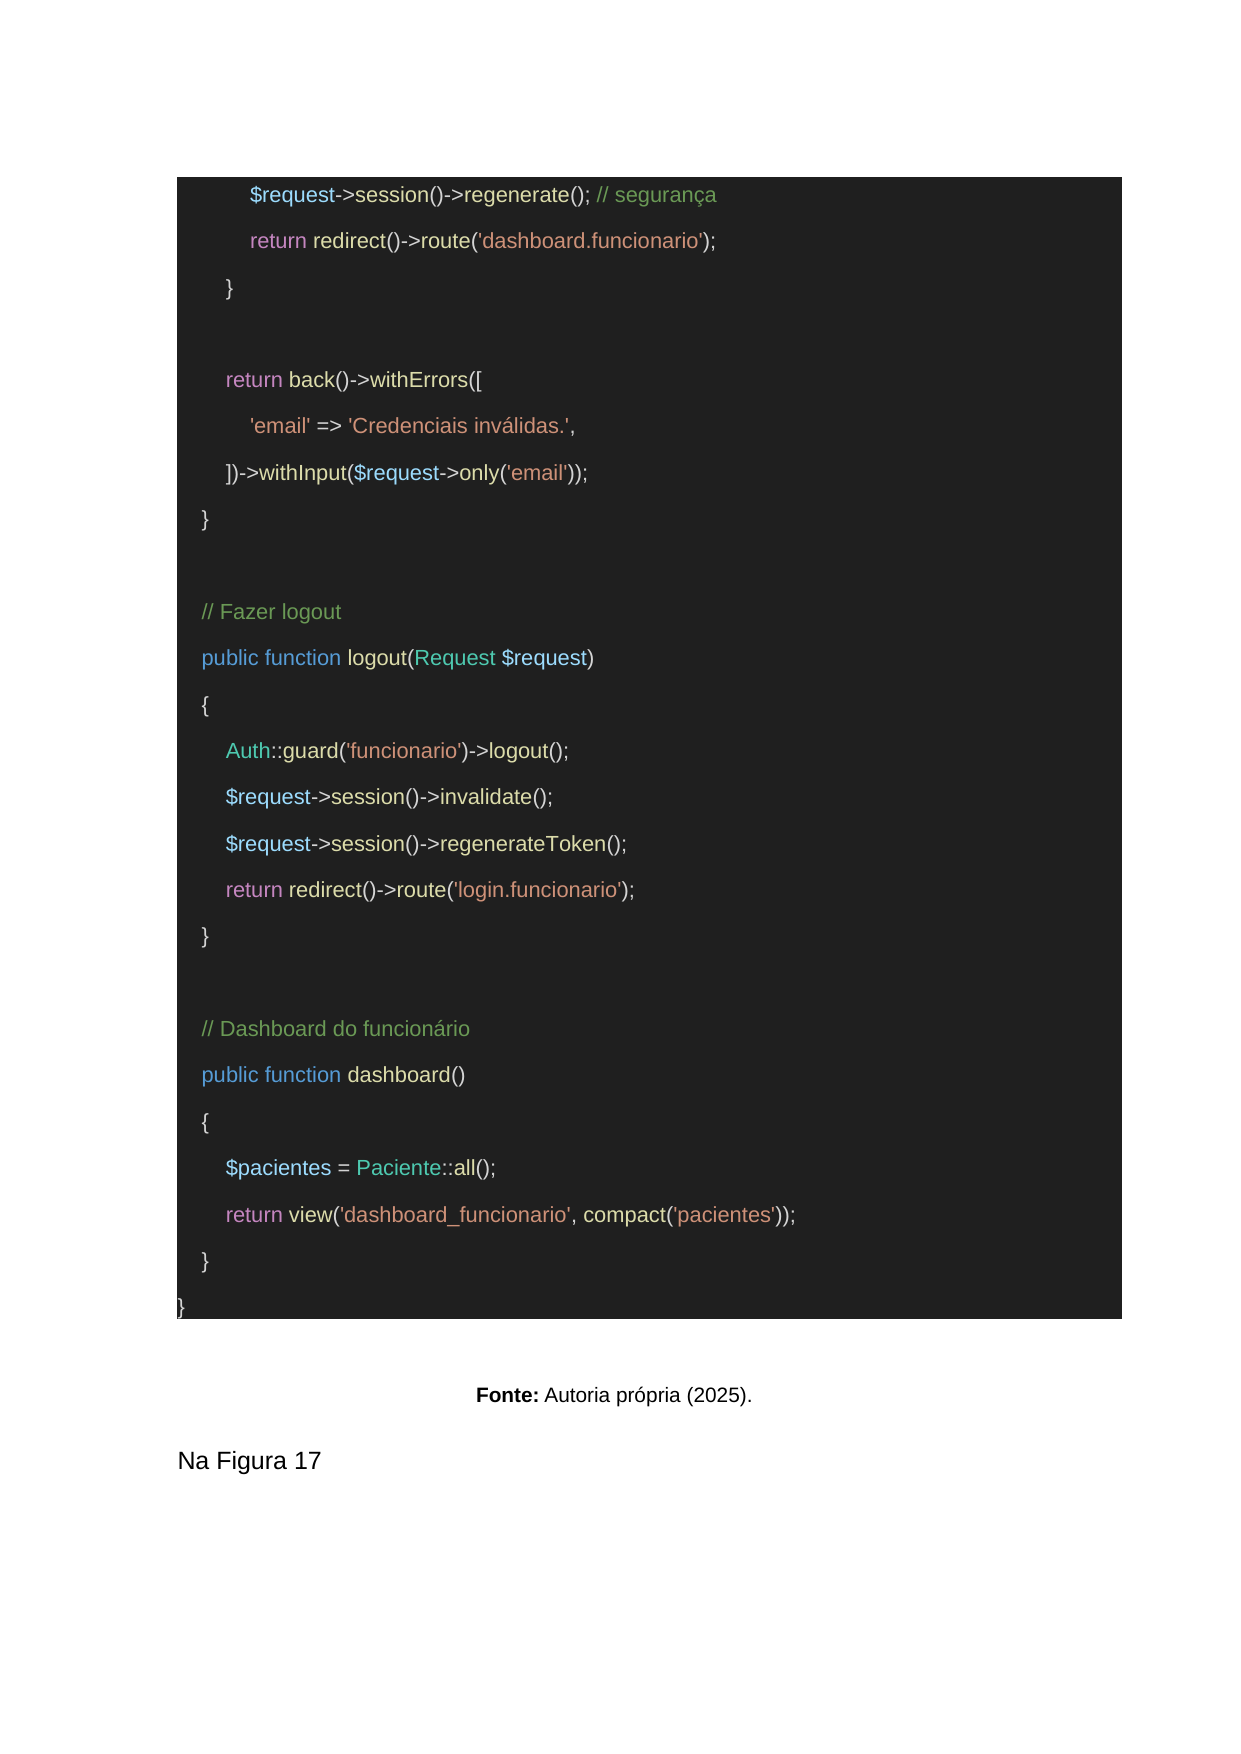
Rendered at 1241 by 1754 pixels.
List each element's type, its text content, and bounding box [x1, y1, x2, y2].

text // Fazer logout [177, 594, 1122, 624]
text } [177, 919, 1122, 948]
text } [177, 1290, 1122, 1319]
text { [177, 1104, 1122, 1134]
text return redirect()->route('login.funcionario'); [177, 872, 1122, 902]
text $pacientes = Paciente::all(); [177, 1151, 1122, 1180]
text $request->session()->invalidate(); [177, 780, 1122, 809]
text Auth::guard('funcionario')->logout(); [177, 733, 1122, 763]
text $request->session()->regenerateToken(); [177, 826, 1122, 856]
text 'email' => 'Credenciais inválidas.', [177, 409, 1122, 439]
text public function dashboard() [177, 1058, 1122, 1088]
text return view('dashboard_funcionario', compact('pacientes')); [177, 1197, 1122, 1227]
text Fonte: Autoria própria (2025). [177, 1383, 1051, 1407]
text } [177, 1243, 1122, 1273]
text { [177, 687, 1122, 717]
text Na Figura 17 [177, 1446, 1122, 1475]
text // Dashboard do funcionário [177, 1012, 1122, 1041]
text $request->session()->regenerate(); // segurança [177, 177, 1122, 207]
text ])->withInput($request->only('email')); [177, 455, 1122, 485]
text return back()->withErrors([ [177, 363, 1122, 392]
text } [177, 502, 1122, 531]
text return redirect()->route('dashboard.funcionario'); [177, 223, 1122, 253]
text } [177, 270, 1122, 299]
text public function logout(Request $request) [177, 641, 1122, 670]
